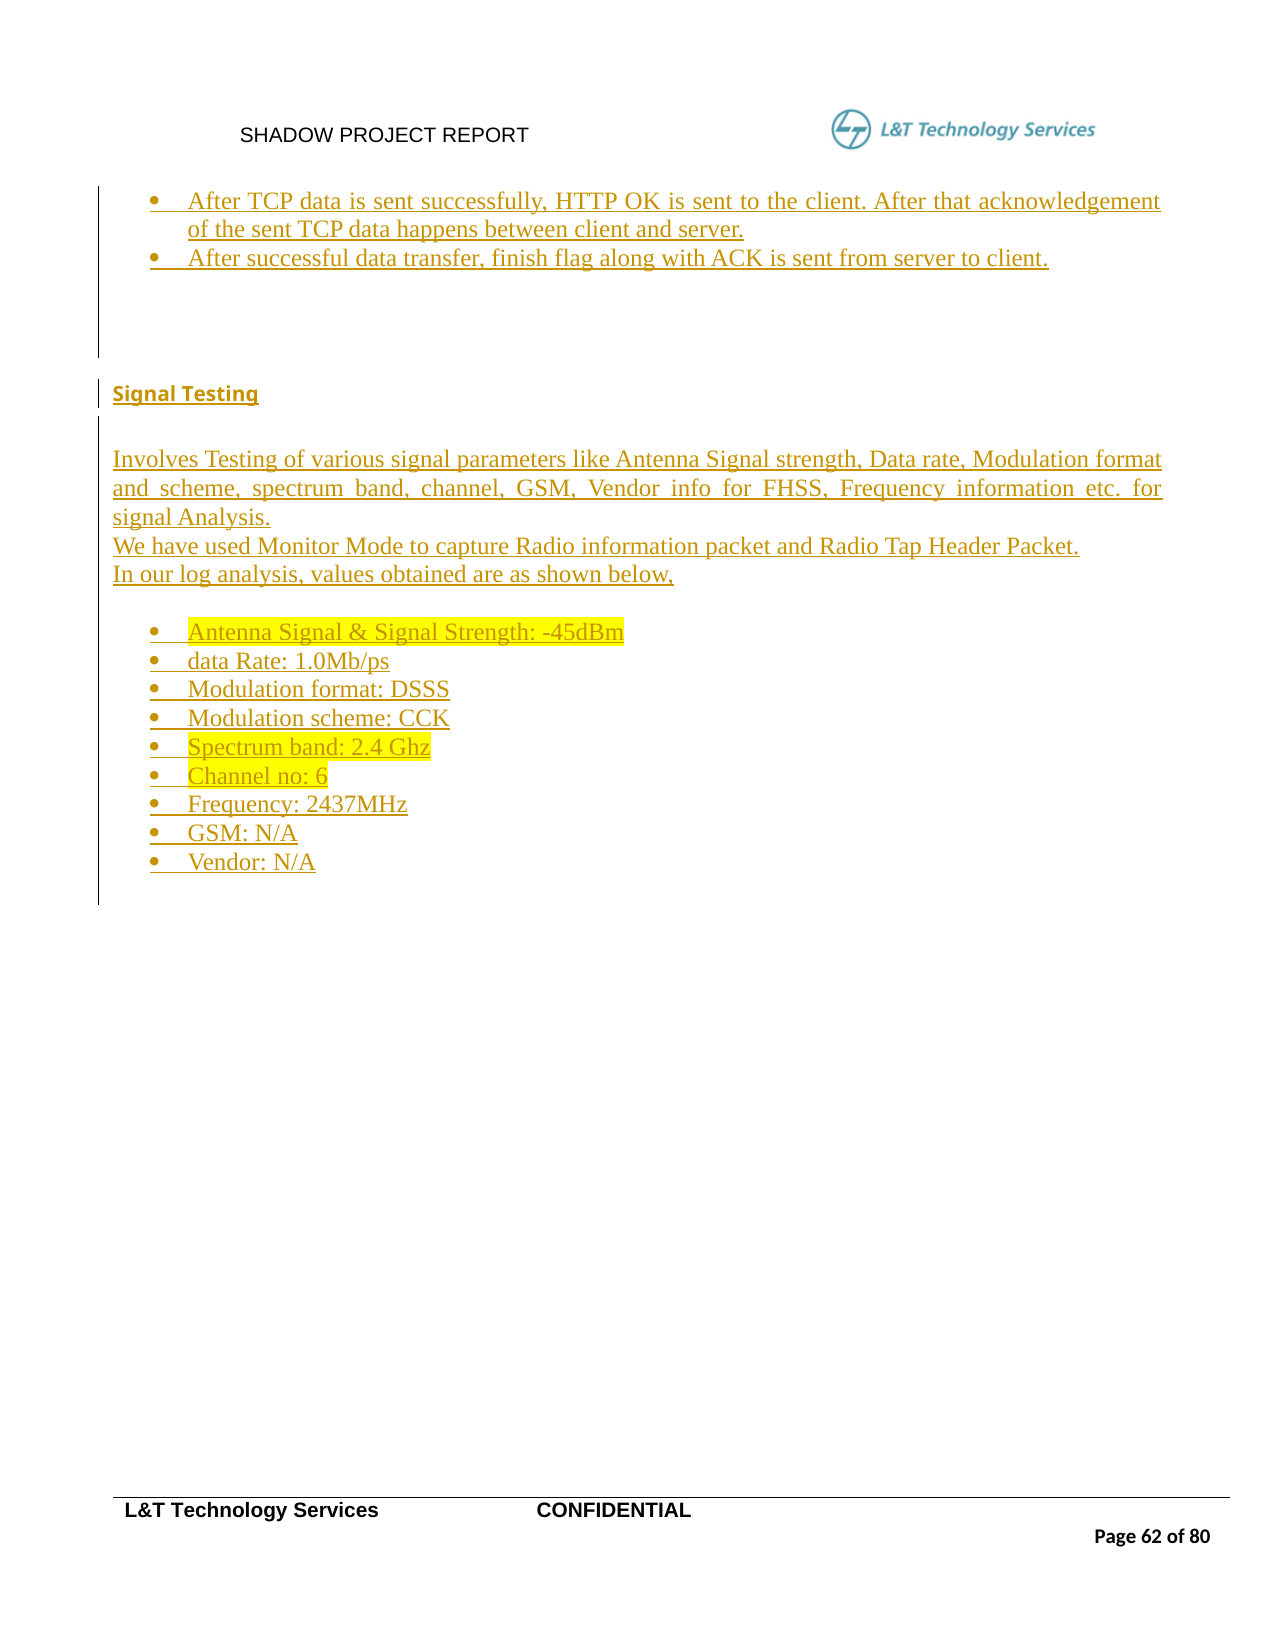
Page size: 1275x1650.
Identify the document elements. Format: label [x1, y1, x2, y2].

picture [829, 98, 1097, 162]
